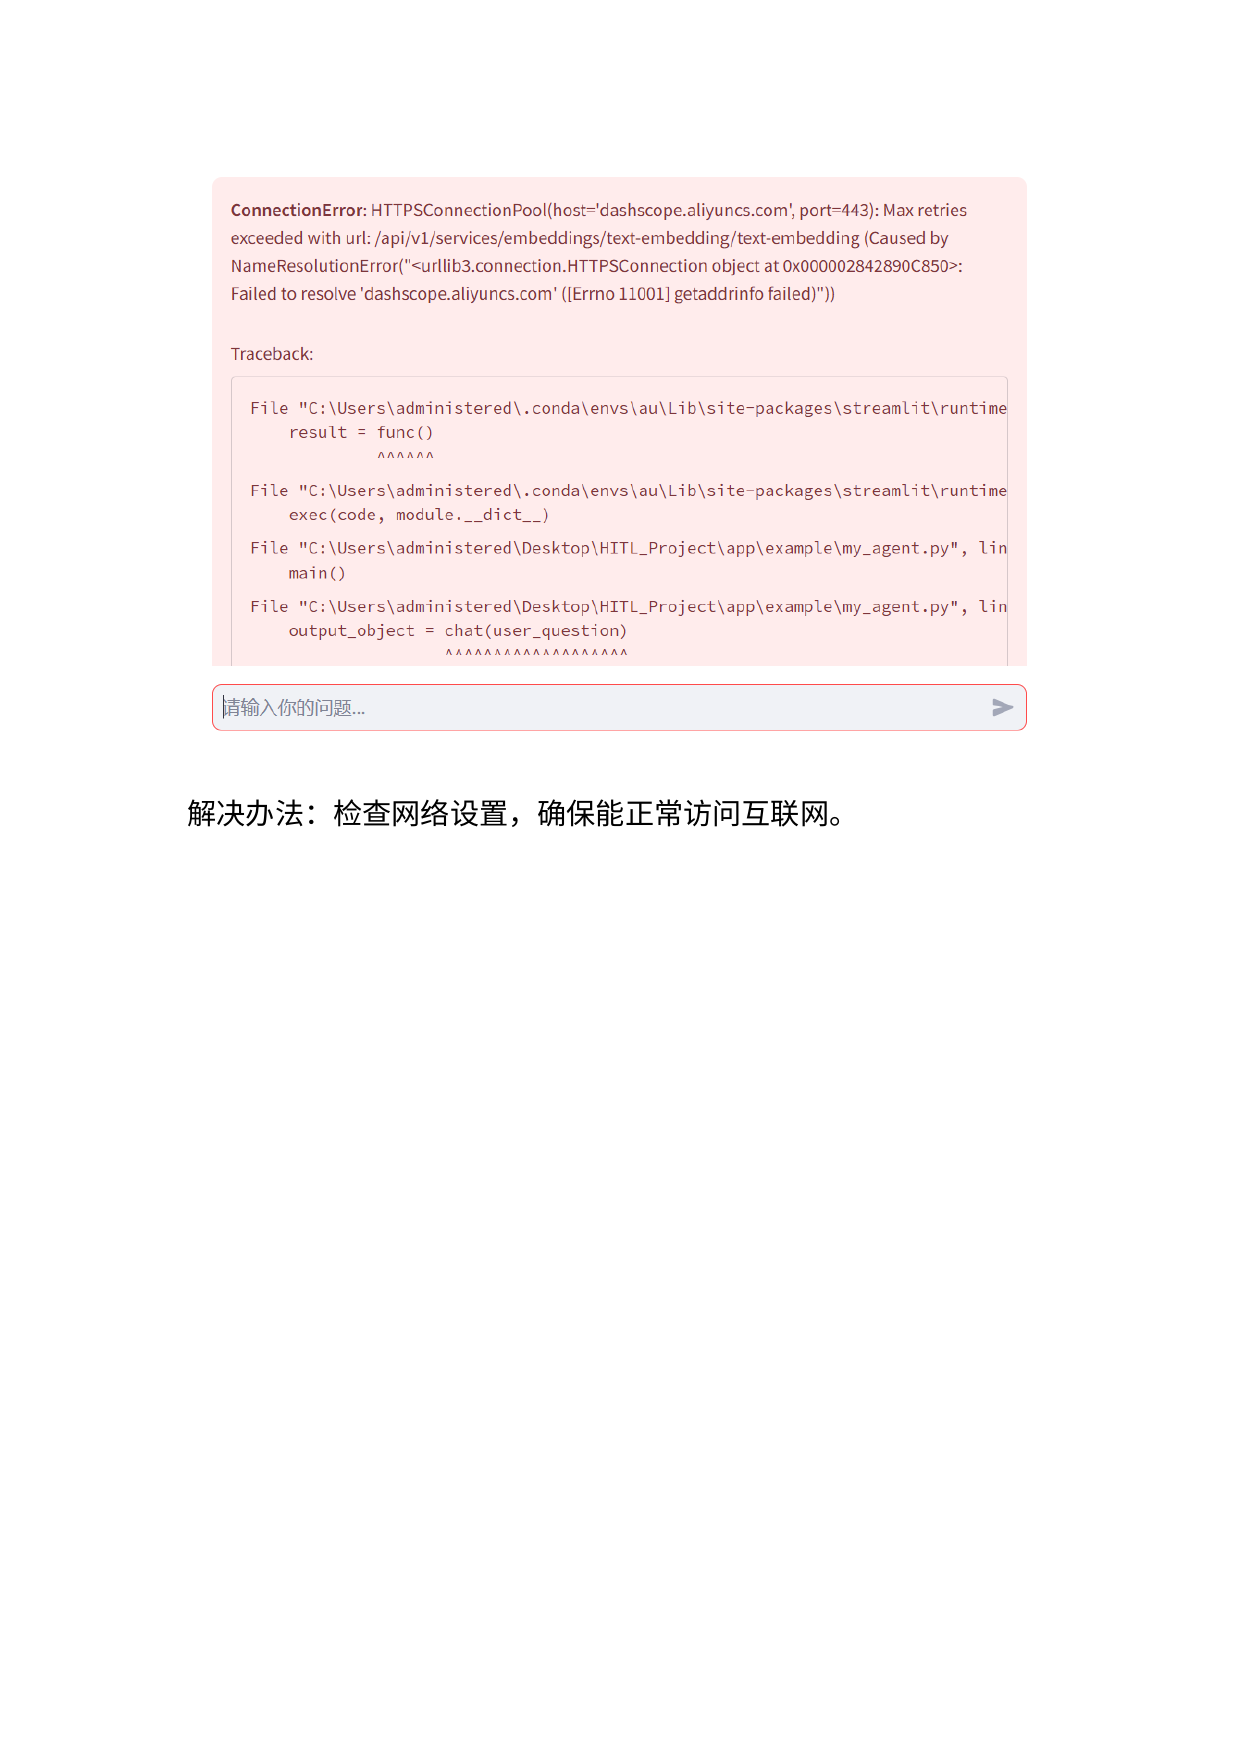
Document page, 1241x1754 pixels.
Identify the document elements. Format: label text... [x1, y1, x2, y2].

picture [187, 162, 1053, 756]
list 解决办法：检查网络设置，确保能正常访问互联网。 [187, 779, 1053, 844]
